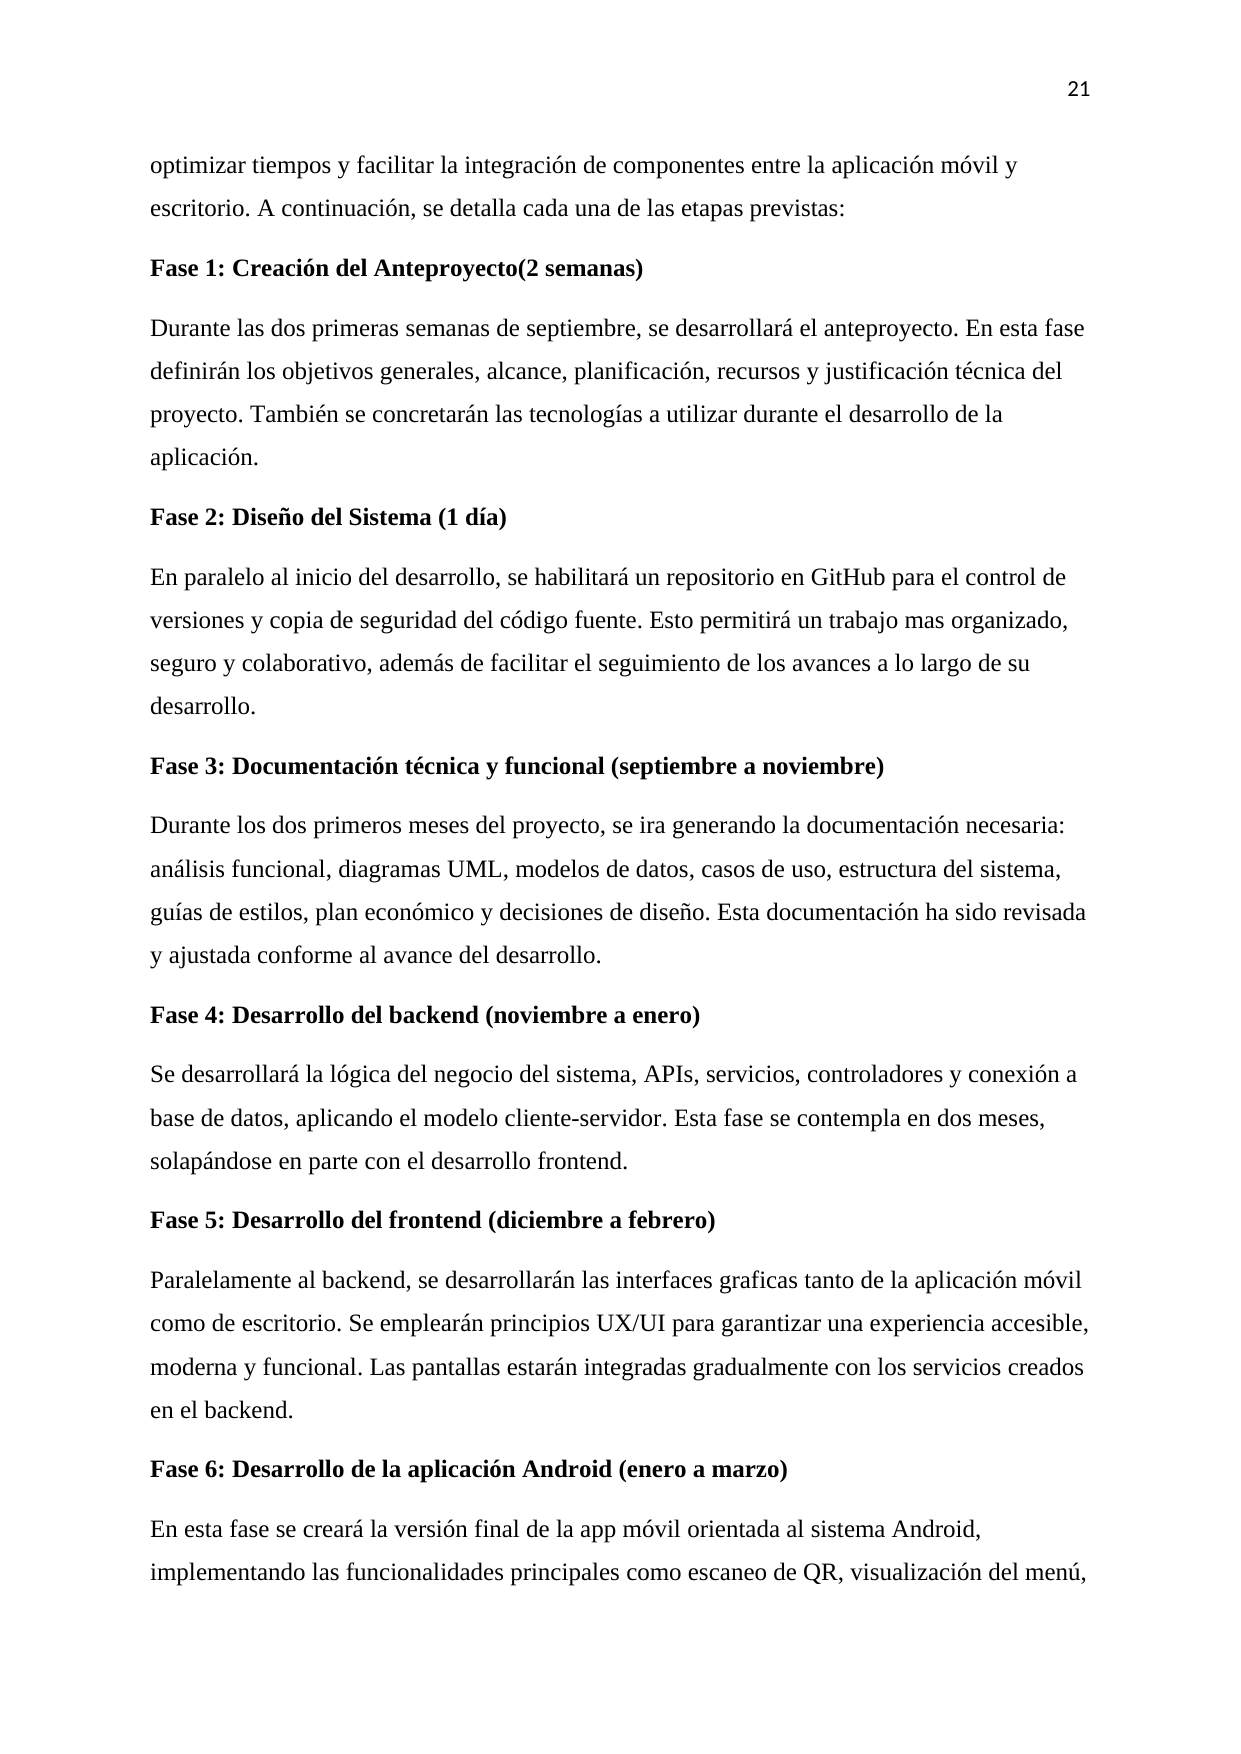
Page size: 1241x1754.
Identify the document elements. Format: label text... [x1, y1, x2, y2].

text Fase 4: Desarrollo del backend (noviembre a enero) [150, 1000, 1090, 1028]
text Fase 3: Documentación técnica y funcional (septiembre a noviembre) [150, 751, 1090, 779]
text Durante los dos primeros meses del proyecto, se ira generando la documentación necesaria: análisis funcional, diagramas UML, modelos de datos, casos de uso, estructura del sistema, guías de estilos, plan económico y decisiones de diseño. Esta documentación ha sido revisada y ajustada conforme al avance del desarrollo. [150, 811, 1090, 969]
text Fase 5: Desarrollo del frontend (diciembre a febrero) [150, 1206, 1090, 1234]
text Fase 1: Creación del Anteproyecto(2 semanas) [150, 253, 1090, 282]
text En paralelo al inicio del desarrollo, se habilitará un repositorio en GitHub para el control de versiones y copia de seguridad del código fuente. Esto permitirá un trabajo mas organizado, seguro y colaborativo, además de facilitar el seguimiento de los avances a lo largo de su desarrollo. [150, 562, 1090, 720]
text Se desarrollará la lógica del negocio del sistema, APIs, servicios, controladores y conexión a base de datos, aplicando el modelo cliente-servidor. Esta fase se contempla en dos meses, solapándose en parte con el desarrollo frontend. [150, 1059, 1090, 1174]
text Fase 6: Desarrollo de la aplicación Android (enero a marzo) [150, 1454, 1090, 1483]
text Paralelamente al backend, se desarrollarán las interfaces graficas tanto de la aplicación móvil como de escritorio. Se emplearán principios UX/UI para garantizar una experiencia accesible, moderna y funcional. Las pantallas estarán integradas gradualmente con los servicios creados en el backend. [150, 1265, 1090, 1423]
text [150, 1514, 1090, 1586]
text Durante las dos primeras semanas de septiembre, se desarrollará el anteproyecto. En esta fase definirán los objetivos generales, alcance, planificación, recursos y justificación técnica del proyecto. También se concretarán las tecnologías a utilizar durante el desarrollo de la aplicación. [150, 313, 1090, 471]
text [150, 150, 1090, 222]
text Fase 2: Diseño del Sistema (1 día) [150, 502, 1090, 531]
